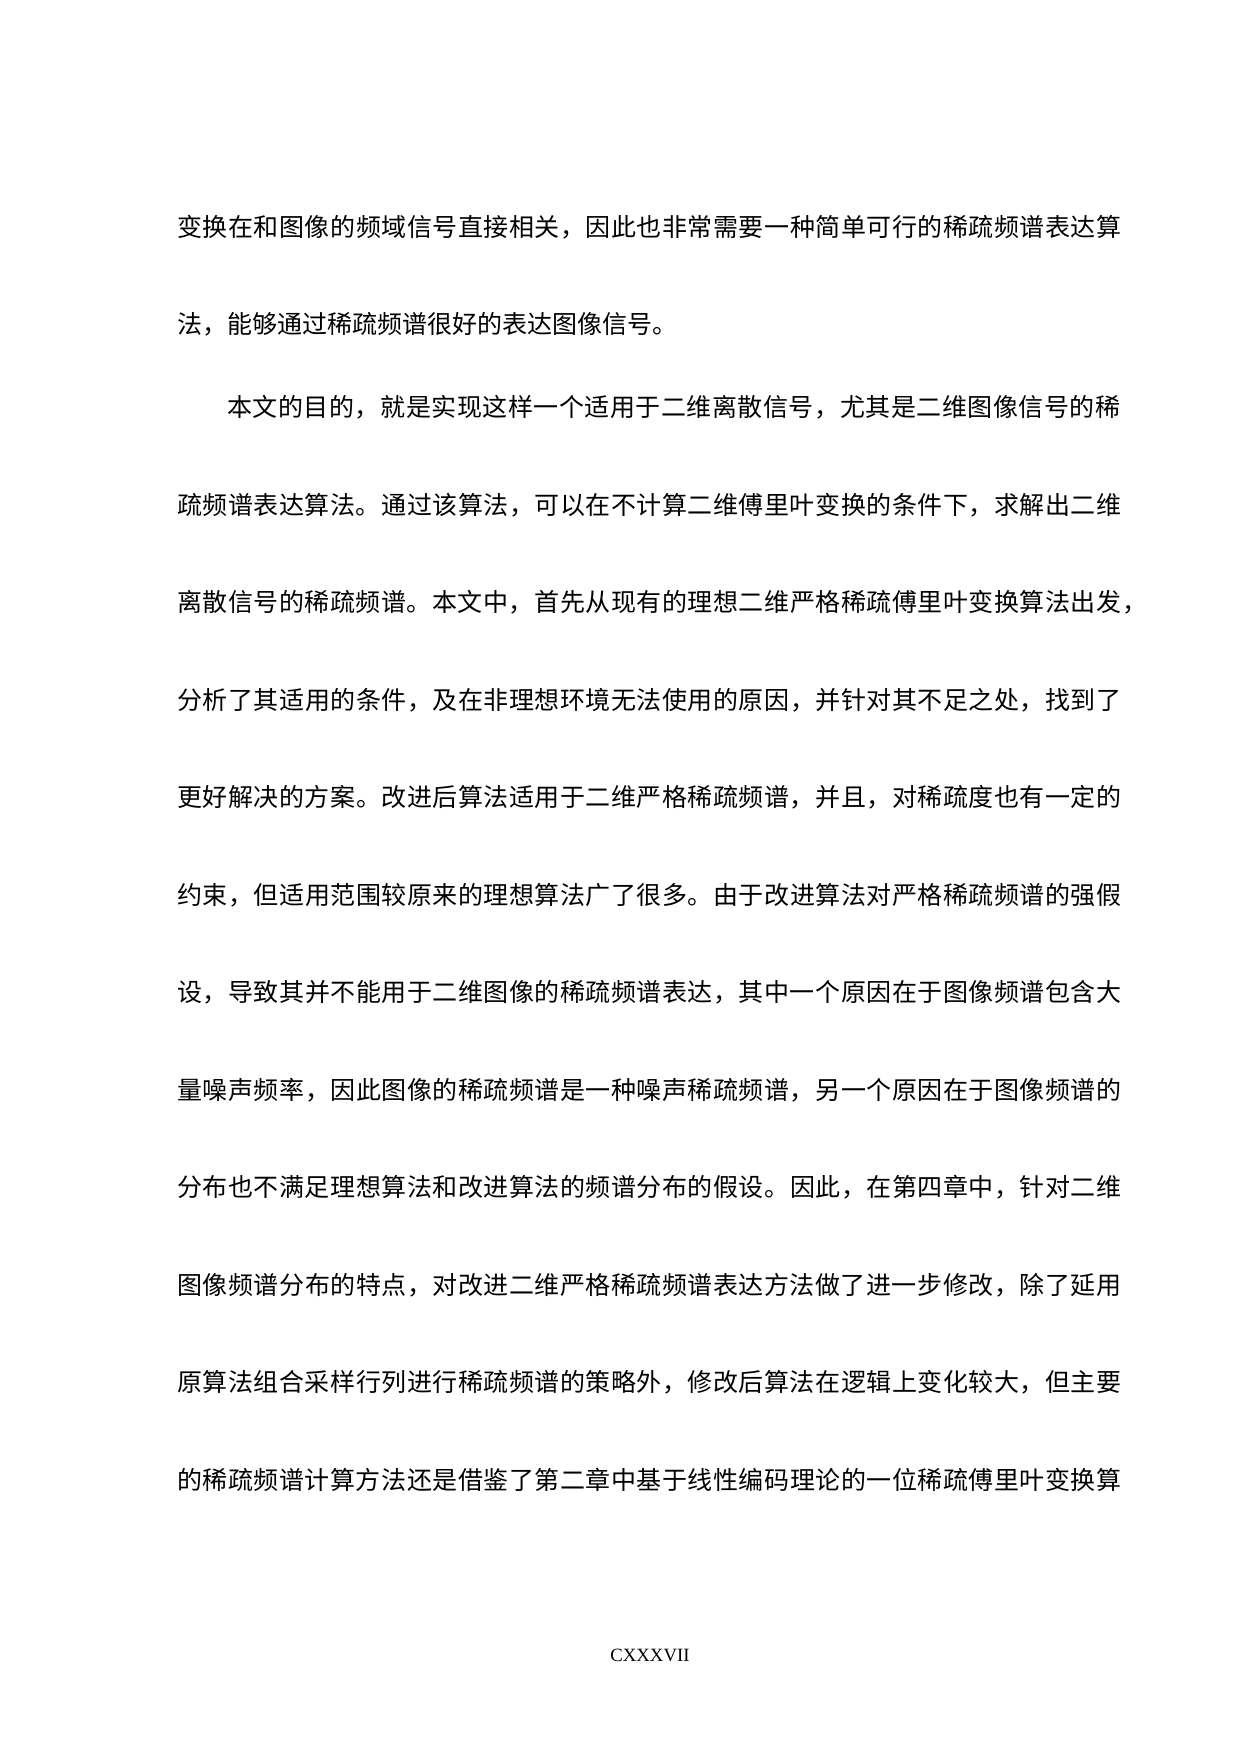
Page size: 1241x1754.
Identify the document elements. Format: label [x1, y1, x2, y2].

text [177, 193, 1122, 355]
text [177, 373, 1122, 1511]
